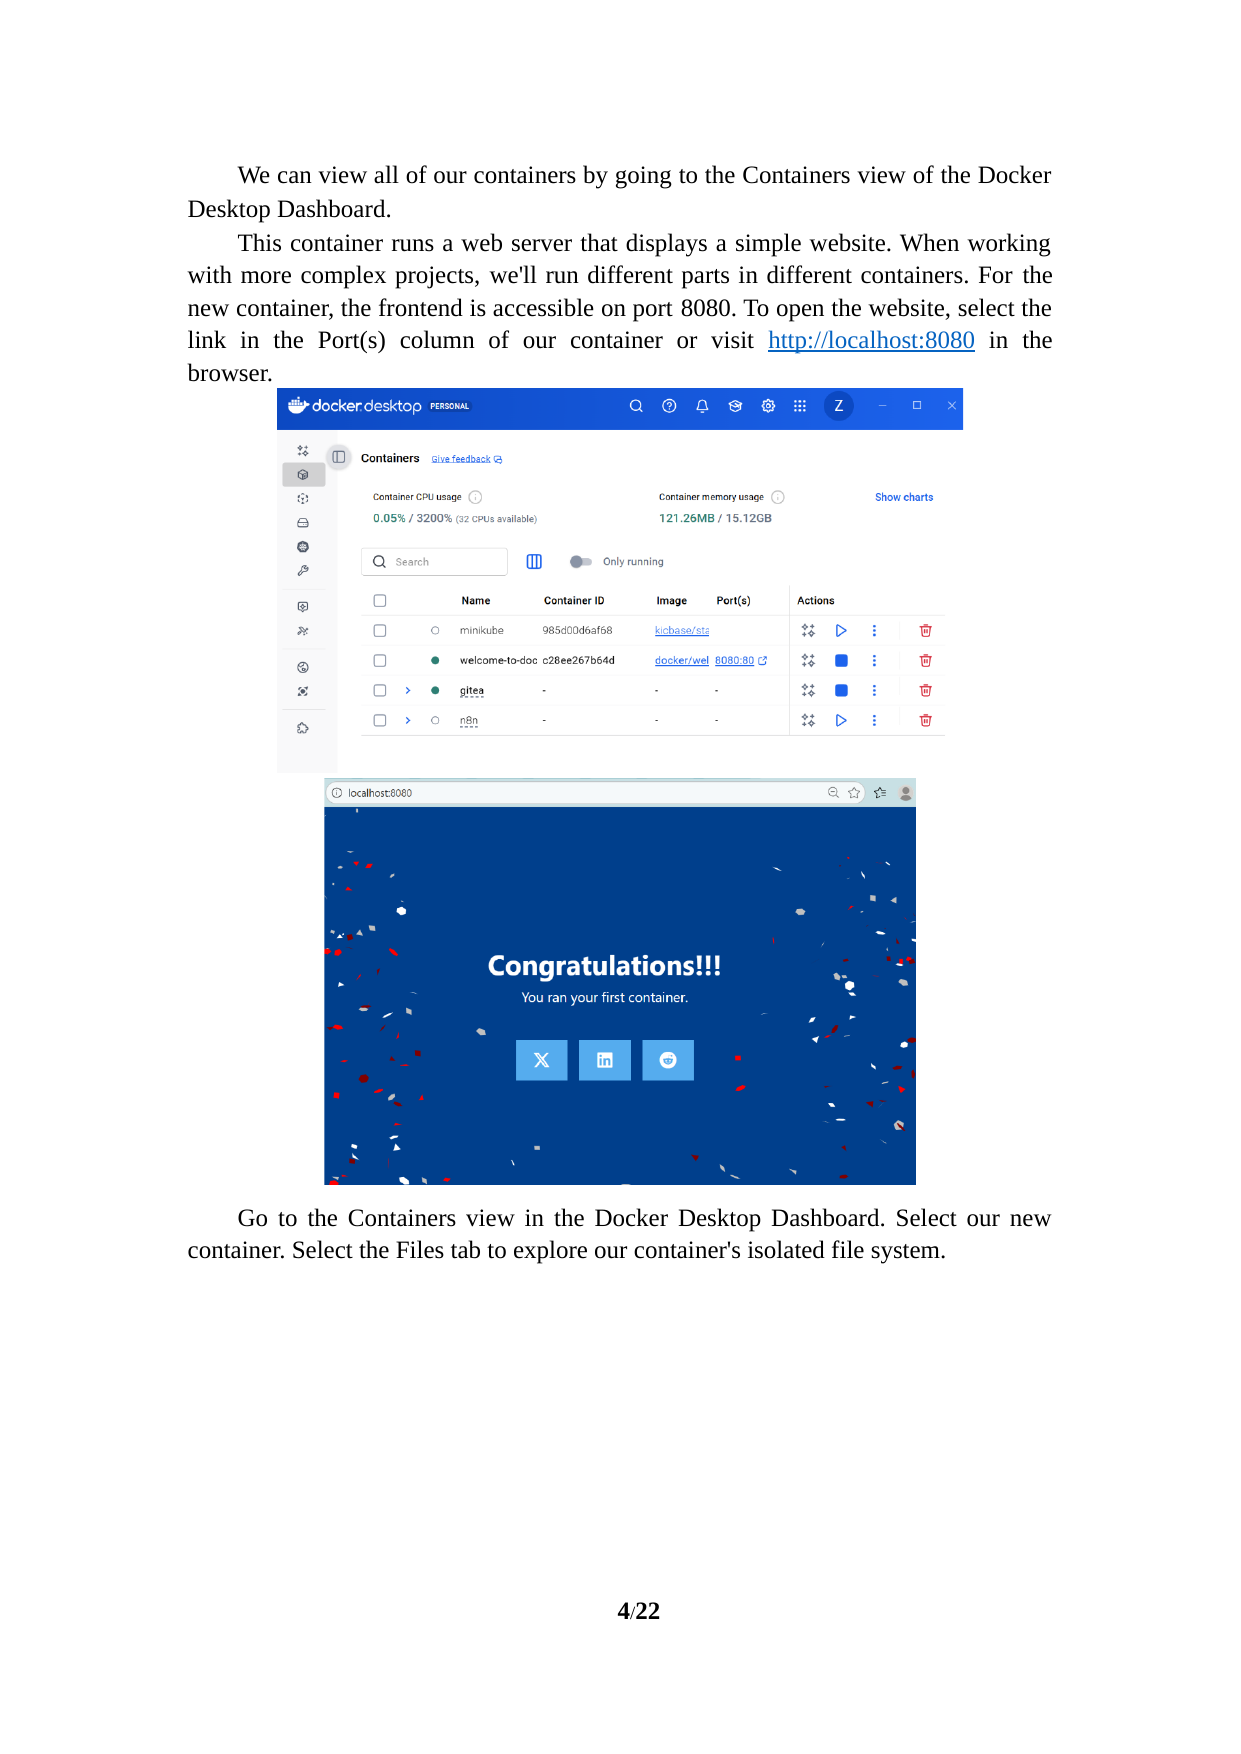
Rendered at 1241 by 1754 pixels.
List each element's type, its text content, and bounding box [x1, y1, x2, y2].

picture [324, 778, 916, 1185]
picture [277, 388, 964, 773]
text This container runs a web server that displays a simple website. When working with more complex projects, we'll run different parts in different containers. For the new container, the frontend is accessible on port 8080. To open the website, select the link in the Port(s) column of our container or visit http://localhost:8080 in the browser. [187, 226, 1053, 388]
text Go to the Containers view in the Docker Desktop Dashboard. Select our new container. Select the Files tab to explore our container's isolated file system. [187, 1201, 1053, 1266]
text We can view all of our containers by going to the Containers view of the Docker Desktop Dashboard. [187, 158, 1053, 225]
